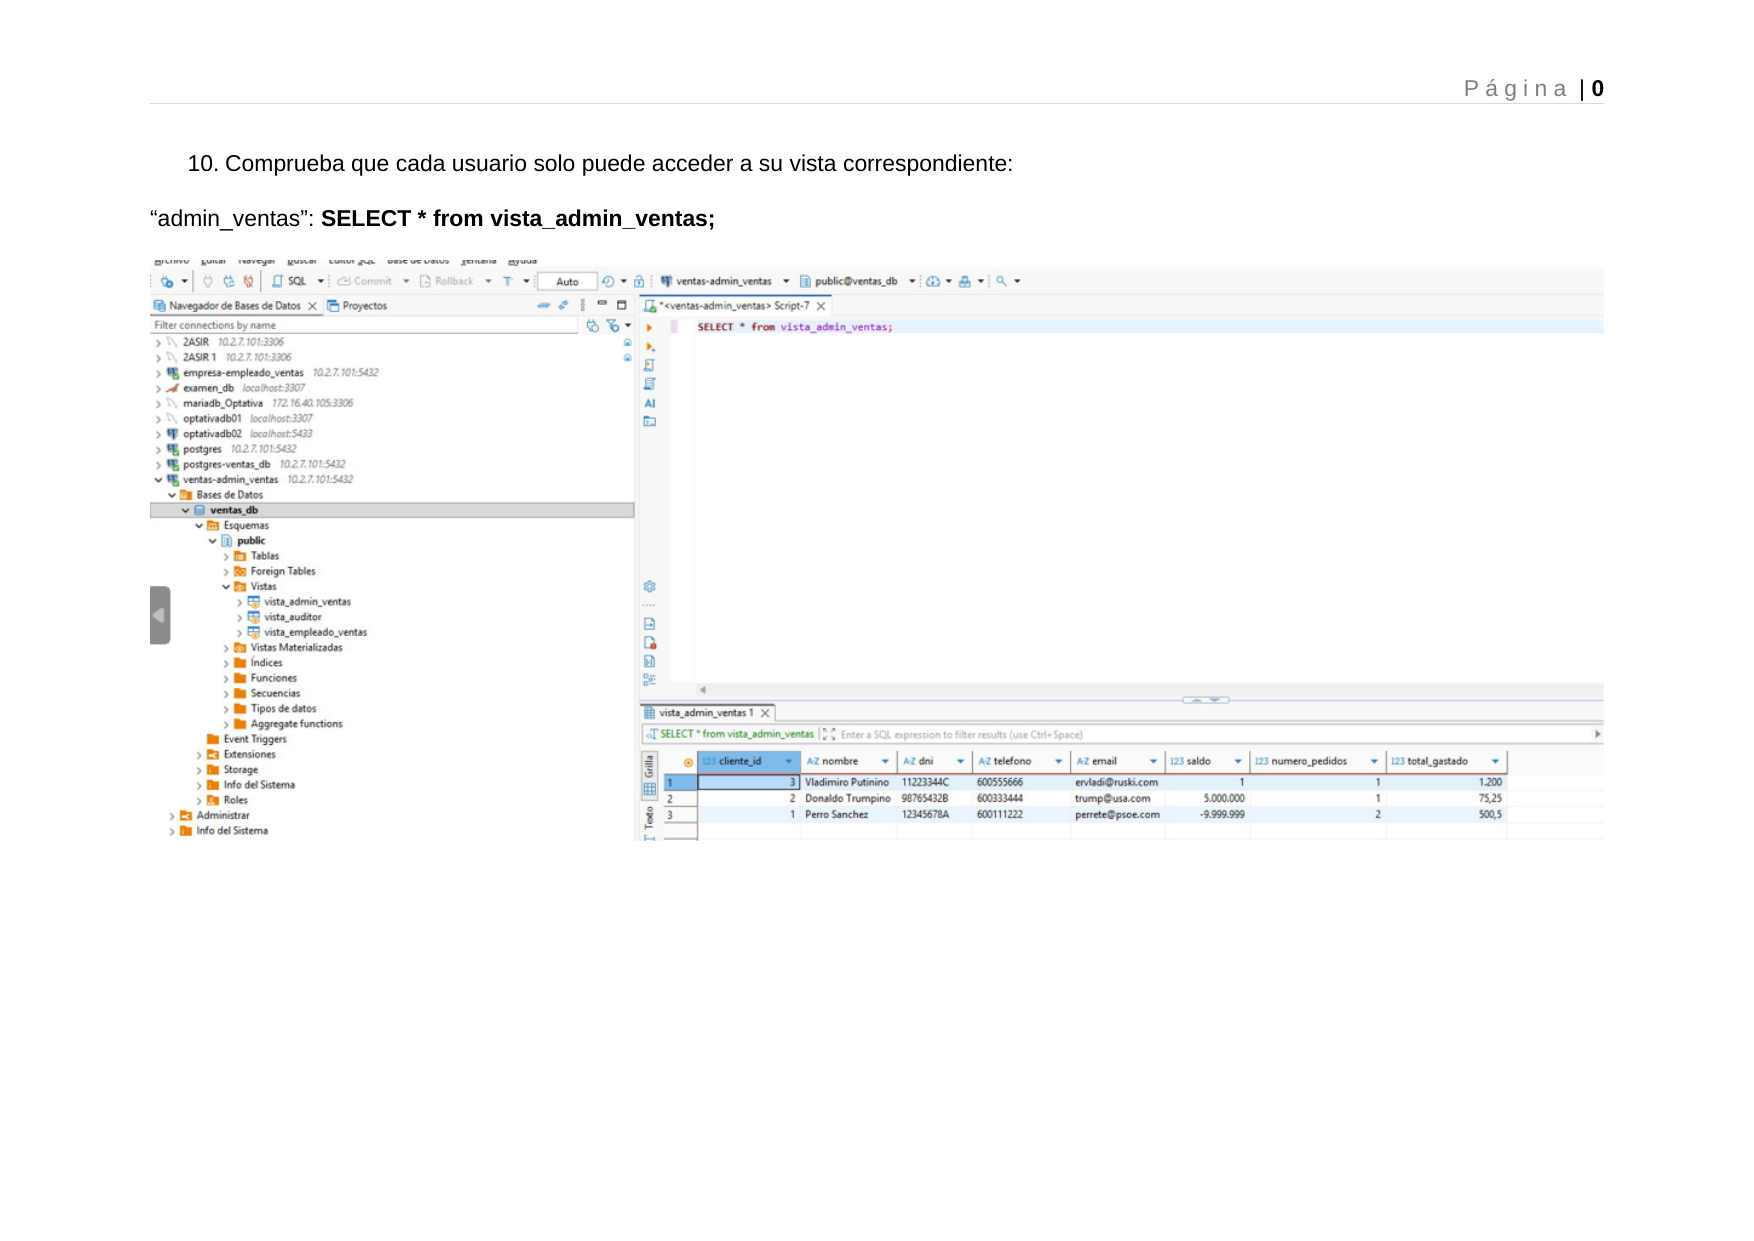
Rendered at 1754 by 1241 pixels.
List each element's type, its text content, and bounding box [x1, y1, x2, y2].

list Comprueba que cada usuario solo puede acceder a su vista correspondiente: [187, 150, 1604, 176]
picture [150, 260, 1604, 841]
text “admin_ventas”: SELECT * from vista_admin_ventas; [150, 205, 1604, 232]
